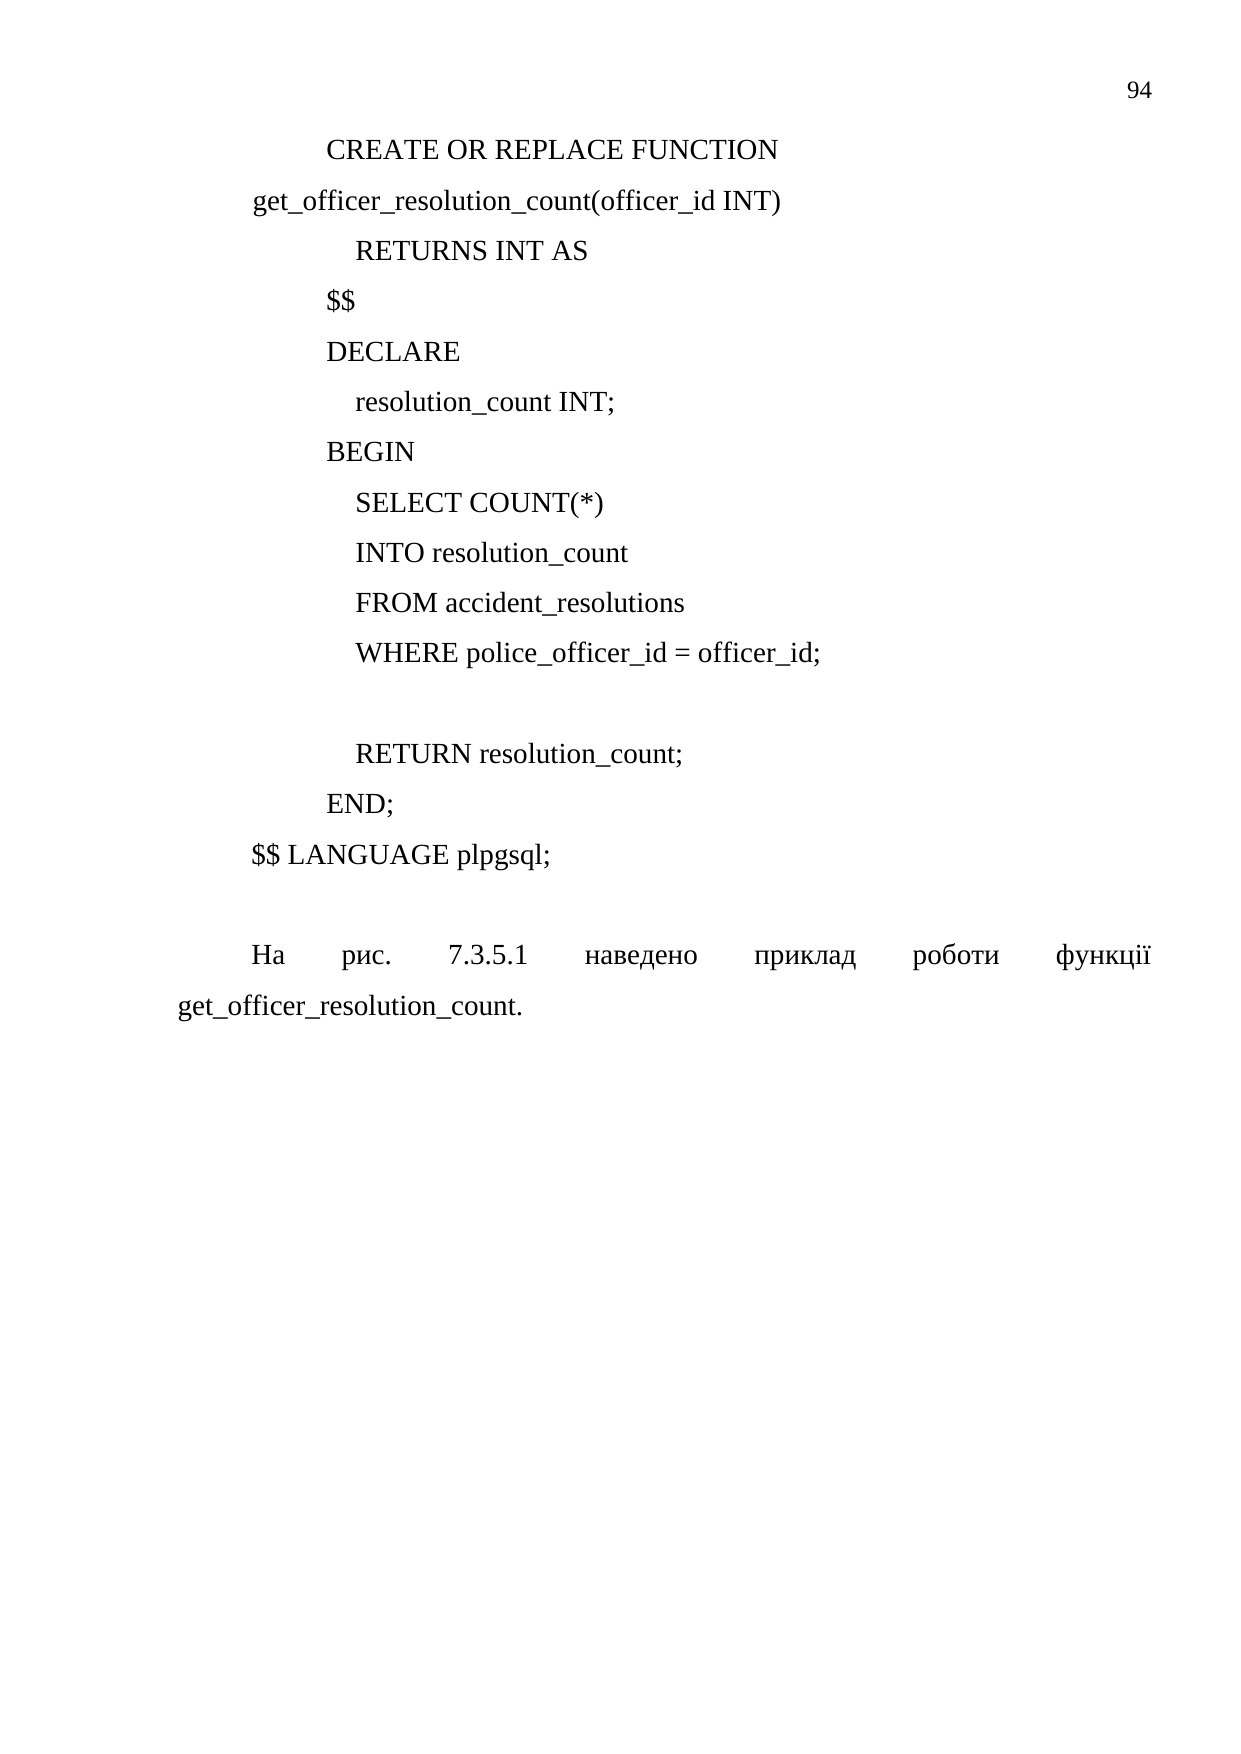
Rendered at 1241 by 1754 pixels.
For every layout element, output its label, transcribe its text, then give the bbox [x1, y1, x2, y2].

list RETURNS INT AS [252, 233, 1152, 267]
list BEGIN [252, 434, 1152, 468]
list CREATE OR REPLACE FUNCTION get_officer_resolution_count(officer_id INT) [252, 132, 1152, 216]
list INTO resolution_count [252, 535, 1152, 568]
list SELECT COUNT(*) [252, 485, 1152, 518]
list END; [252, 787, 1152, 820]
list WHERE police_officer_id = officer_id; [252, 636, 1152, 669]
list FROM accident_resolutions [252, 585, 1152, 619]
list DECLARE [252, 334, 1152, 367]
list RETURN resolution_count; [252, 736, 1152, 770]
list $$ LANGUAGE plpgsql; [177, 837, 1152, 870]
list $$ [252, 283, 1152, 317]
list На рис. 7.3.5.1 наведено приклад роботи функції get_officer_resolution_count. [177, 937, 1152, 1021]
list resolution_count INT; [252, 384, 1152, 418]
